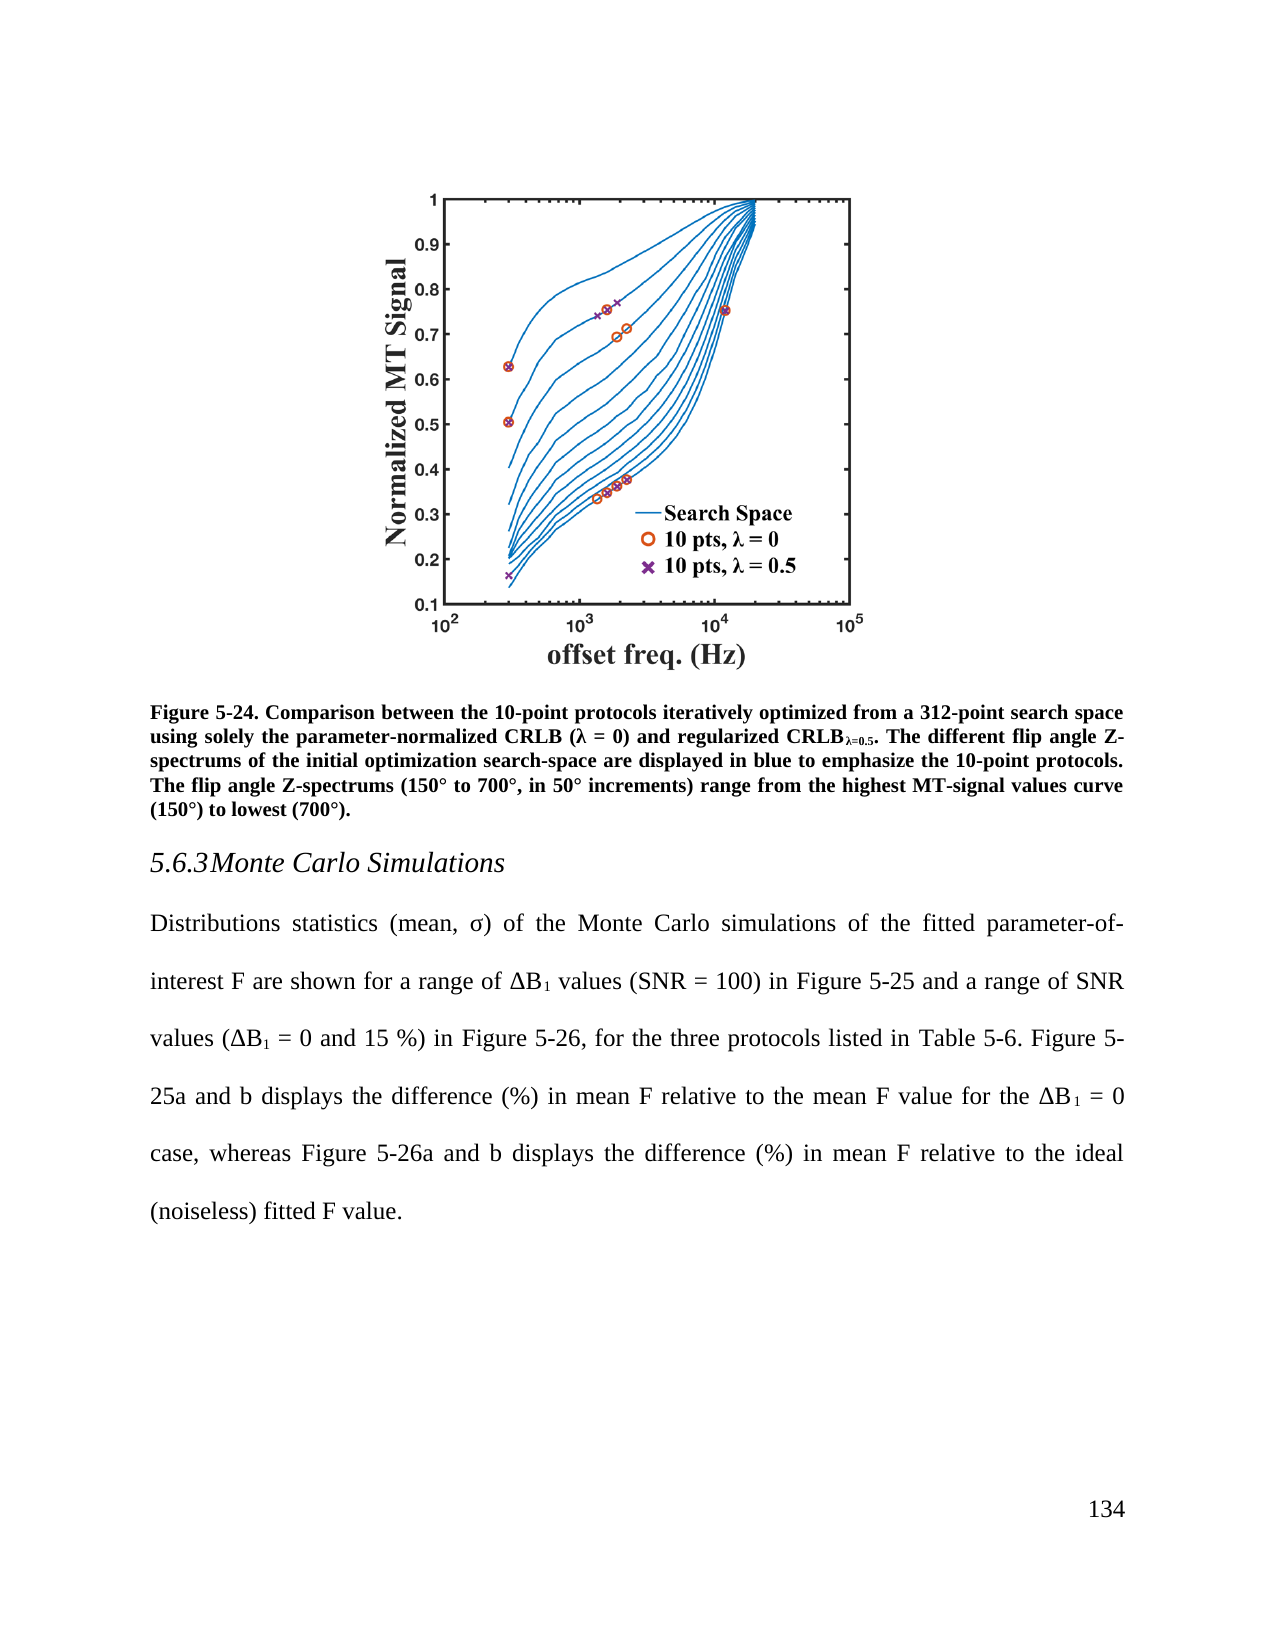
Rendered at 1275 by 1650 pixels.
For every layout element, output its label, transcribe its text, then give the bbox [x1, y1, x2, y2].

picture [376, 150, 899, 672]
subtitle Monte Carlo Simulations [150, 846, 1125, 879]
